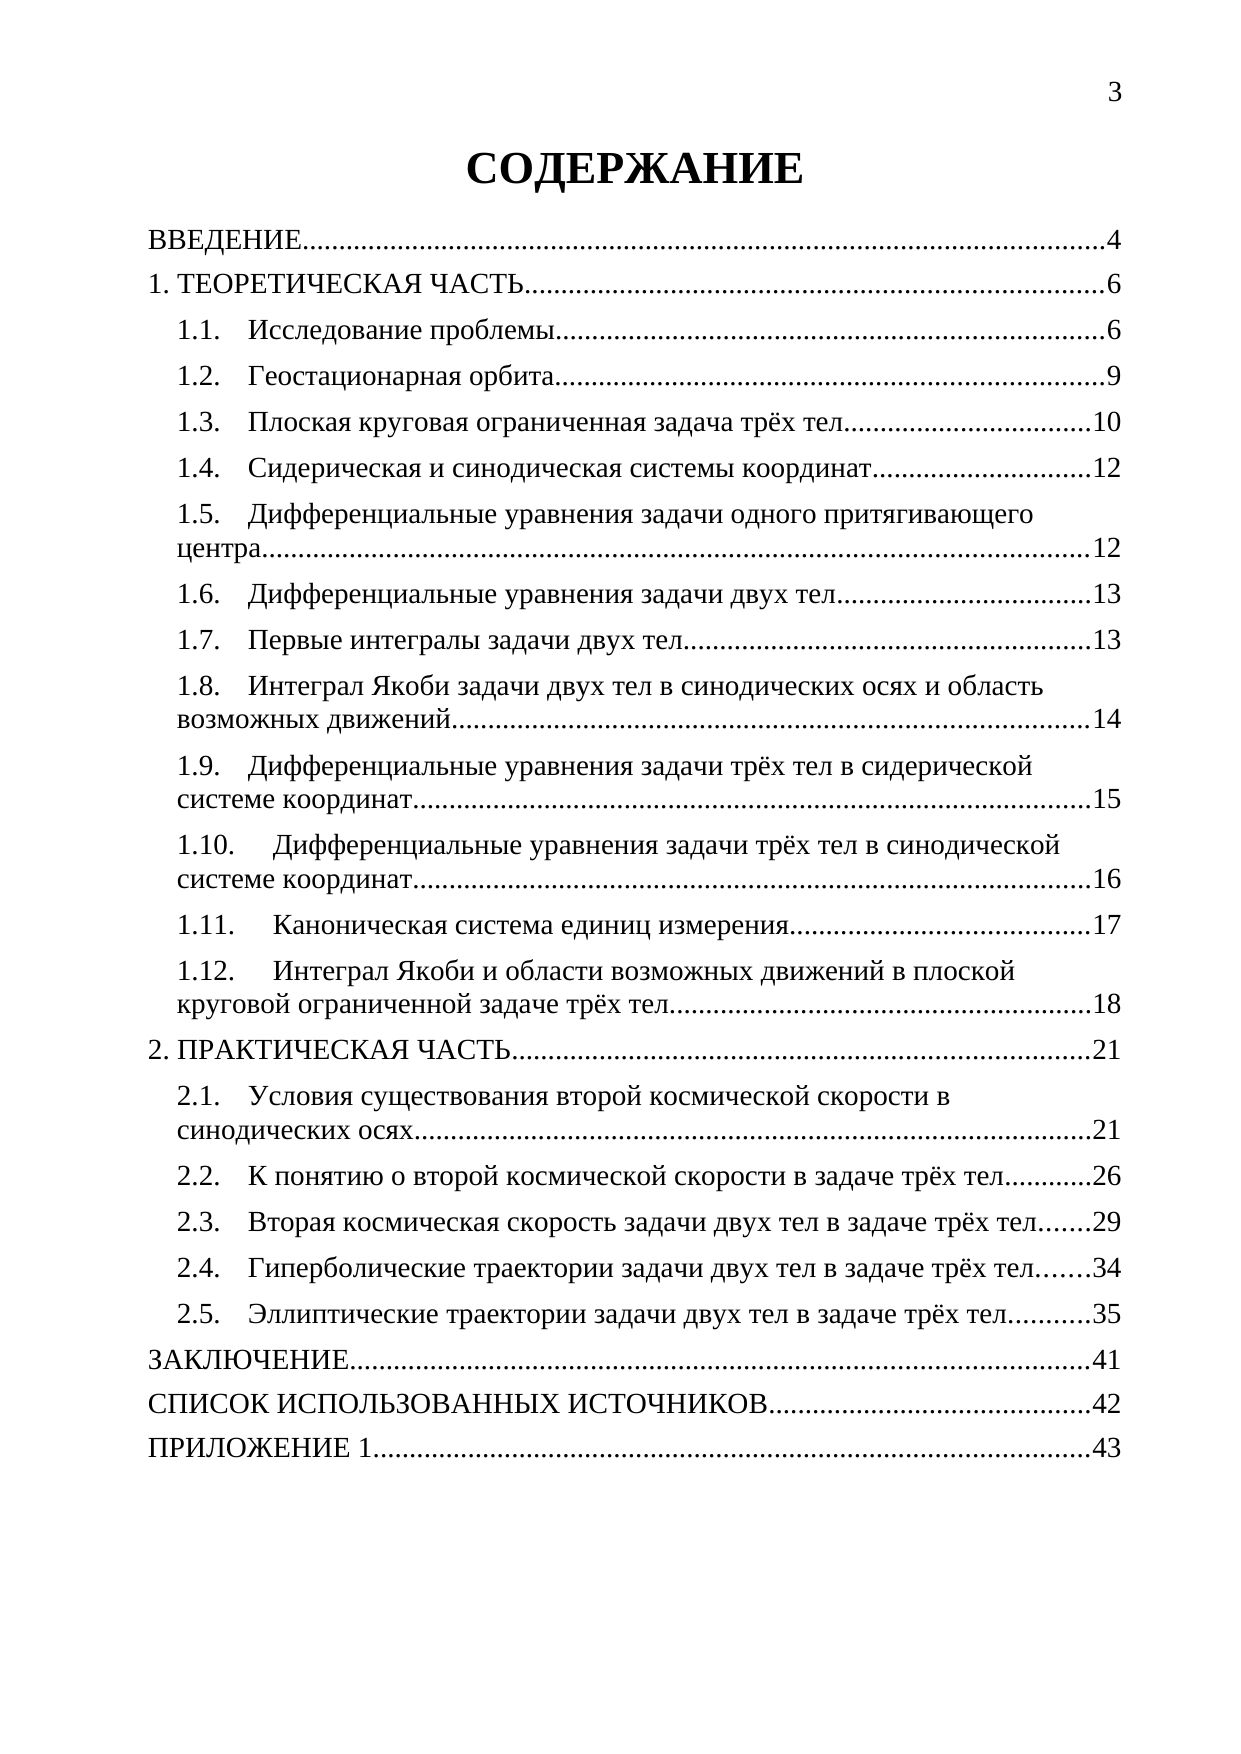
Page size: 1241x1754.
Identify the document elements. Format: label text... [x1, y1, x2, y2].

text ПРИЛОЖЕНИЕ 1 43 [148, 1430, 1122, 1464]
text 1.2. Геостационарная орбита 9 [177, 358, 1122, 392]
text 2. ПРАКТИЧЕСКАЯ ЧАСТЬ 21 [148, 1032, 1122, 1066]
text 2.2. К понятию о второй космической скорости в задаче трёх тел 26 [177, 1158, 1122, 1192]
text 1.11. Каноническая система единиц измерения 17 [177, 907, 1122, 940]
text 1.3. Плоская круговая ограниченная задача трёх тел 10 [177, 404, 1122, 438]
text 1.1. Исследование проблемы 6 [177, 312, 1122, 346]
text 1.7. Первые интегралы задачи двух тел 13 [177, 622, 1122, 656]
text 2.4. Гиперболические траектории задачи двух тел в задаче трёх тел 34 [177, 1250, 1122, 1284]
text ЗАКЛЮЧЕНИЕ 41 [148, 1342, 1122, 1376]
text ВВЕДЕНИЕ 4 [148, 222, 1122, 256]
text 1.5. Дифференциальные уравнения задачи одного притягивающего центра 12 [177, 496, 1122, 563]
text 1.8. Интеграл Якоби задачи двух тел в синодических осях и область возможных движений 14 [177, 668, 1122, 735]
text СПИСОК ИСПОЛЬЗОВАННЫХ ИСТОЧНИКОВ 42 [148, 1386, 1122, 1420]
text 1.4. Сидерическая и синодическая системы координат 12 [177, 450, 1122, 484]
text 1.9. Дифференциальные уравнения задачи трёх тел в сидерической системе координат 15 [177, 748, 1122, 815]
text 2.1. Условия существования второй космической скорости в синодических осях 21 [177, 1078, 1122, 1146]
text СОДЕРЖАНИЕ [148, 141, 1122, 194]
text 1. ТЕОРЕТИЧЕСКАЯ ЧАСТЬ 6 [148, 266, 1122, 300]
text 2.5. Эллиптические траектории задачи двух тел в задаче трёх тел 35 [177, 1296, 1122, 1330]
text 2.3. Вторая космическая скорость задачи двух тел в задаче трёх тел 29 [177, 1204, 1122, 1238]
text 1.10. Дифференциальные уравнения задачи трёх тел в синодической системе координат 16 [177, 827, 1122, 894]
text 1.12. Интеграл Якоби и области возможных движений в плоской круговой ограниченной задаче трёх тел 18 [177, 953, 1122, 1020]
text 1.6. Дифференциальные уравнения задачи двух тел 13 [177, 576, 1122, 609]
